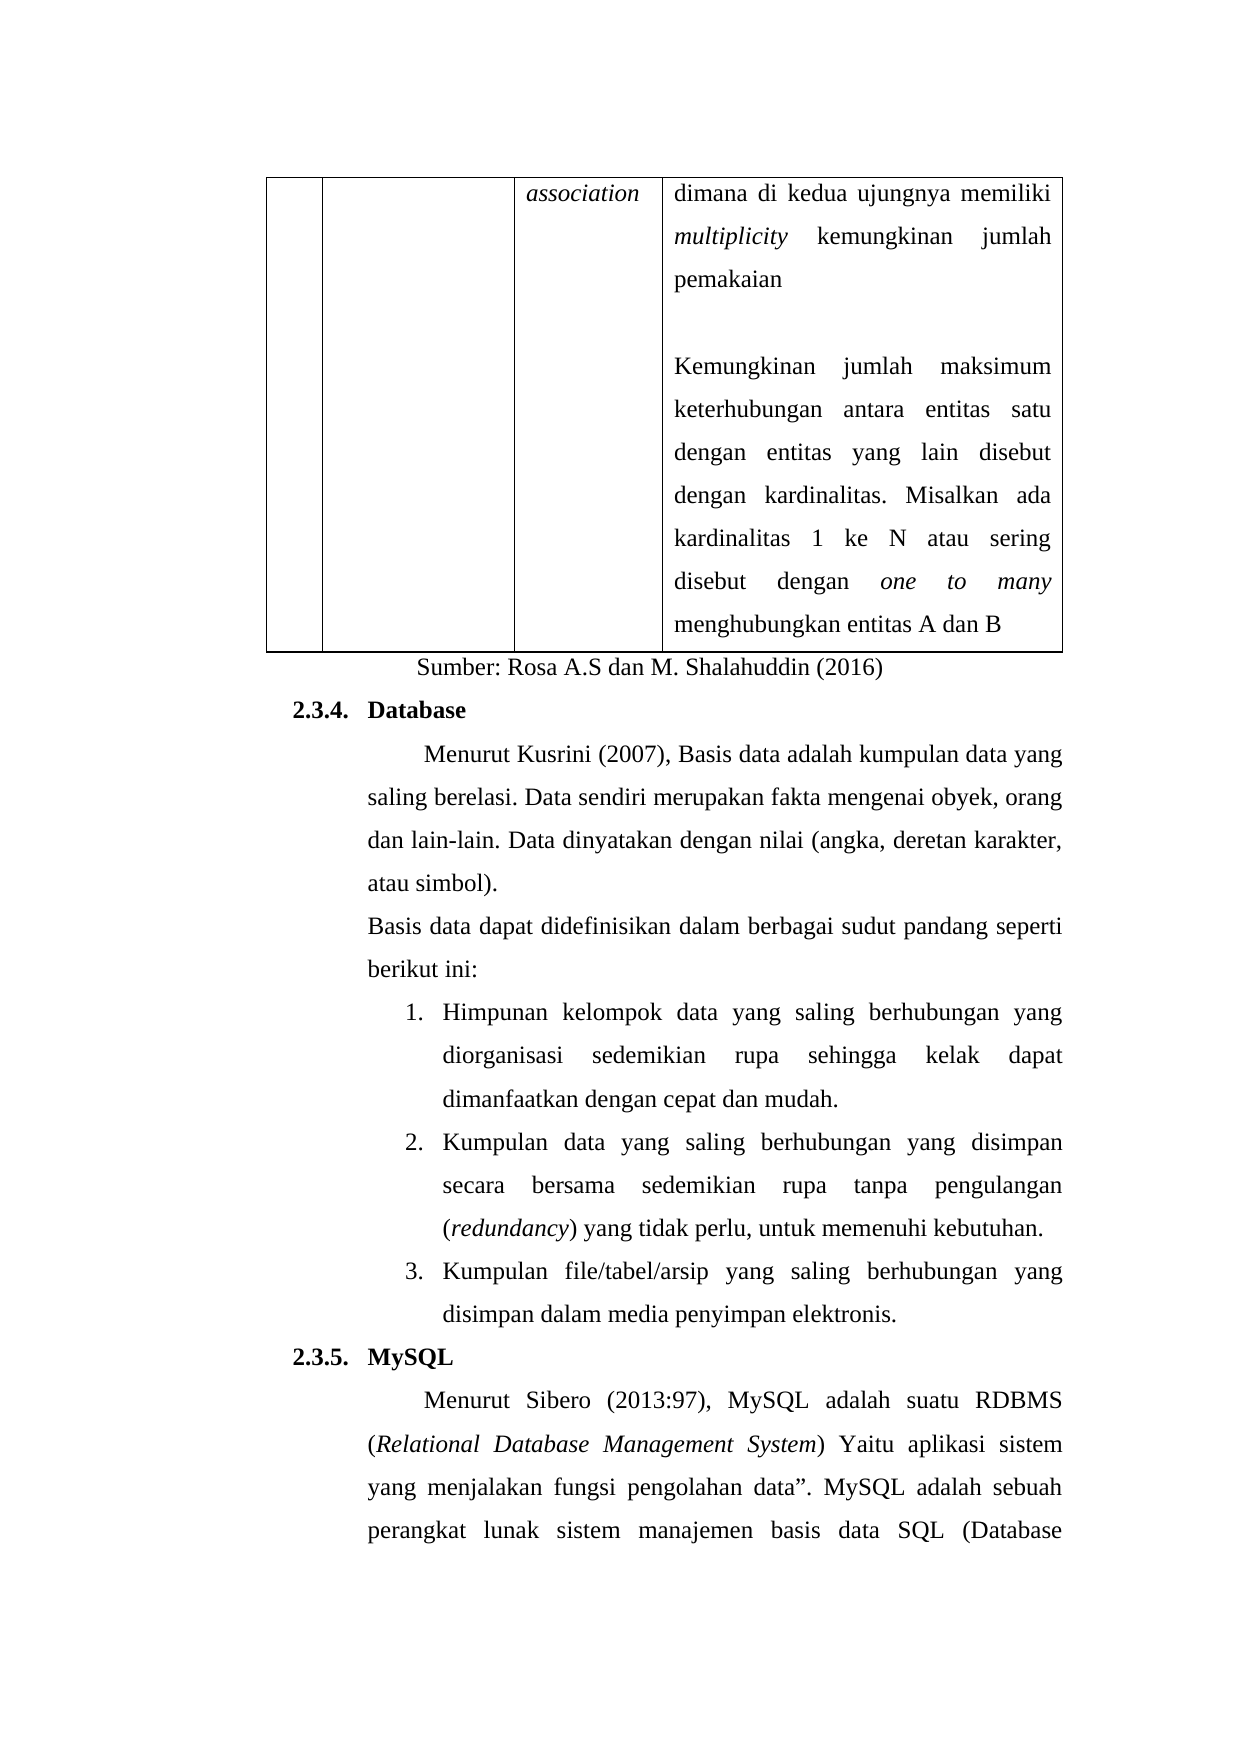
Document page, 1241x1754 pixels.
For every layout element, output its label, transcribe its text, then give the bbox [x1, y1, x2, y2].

list Kumpulan data yang saling berhubungan yang disimpan secara bersama sedemikian rupa tanpa pengulangan (redundancy) yang tidak perlu, untuk memenuhi kebutuhan. [405, 1127, 1063, 1242]
text Basis data dapat didefinisikan dalam berbagai sudut pandang seperti berikut ini: [367, 911, 1063, 983]
text Menurut Kusrini (2007), Basis data adalah kumpulan data yang saling berelasi. Data sendiri merupakan fakta mengenai obyek, orang dan lain-lain. Data dinyatakan dengan nilai (angka, deretan karakter, atau simbol). [367, 739, 1063, 897]
subtitle MySQL [292, 1342, 1063, 1371]
table_cell 6. [267, 178, 322, 651]
text Sumber: Rosa A.S dan M. Shalahuddin (2016) [236, 652, 1063, 681]
list Kumpulan file/tabel/arsip yang saling berhubungan yang disimpan dalam media penyimpan elektronis. [405, 1256, 1063, 1328]
table_cell N [323, 178, 514, 651]
subtitle Database [292, 696, 1063, 724]
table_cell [515, 178, 662, 651]
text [367, 1386, 1063, 1544]
list Himpunan kelompok data yang saling berhubungan yang diorganisasi sedemikian rupa sehingga kelak dapat dimanfaatkan dengan cepat dan mudah. [405, 997, 1063, 1112]
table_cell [663, 178, 1062, 651]
